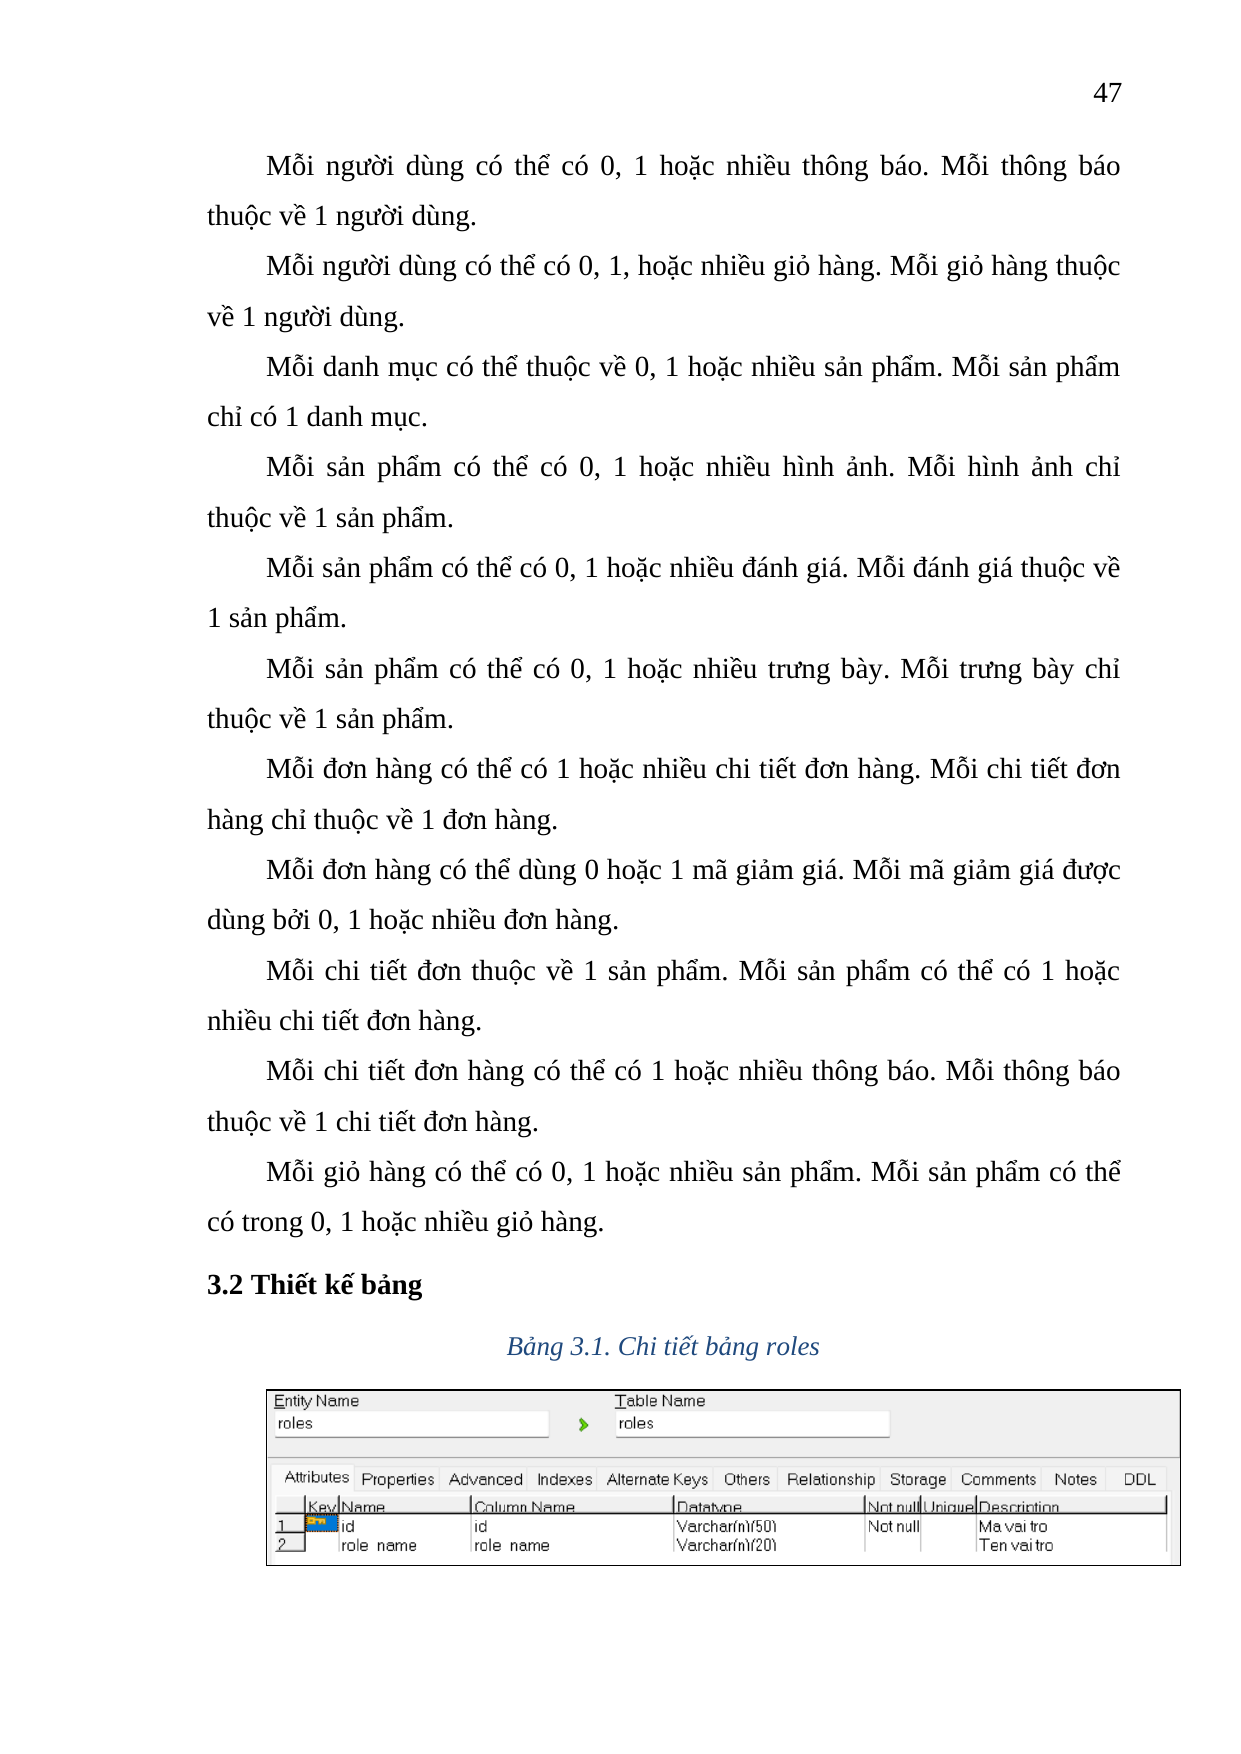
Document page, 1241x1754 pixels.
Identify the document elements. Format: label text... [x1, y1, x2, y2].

text Mỗi đơn hàng có thể dùng 0 hoặc 1 mã giảm giá. Mỗi mã giảm giá được dùng bởi 0, 1 hoặc nhiều đơn hàng. [207, 852, 1122, 936]
text Mỗi danh mục có thể thuộc về 0, 1 hoặc nhiều sản phẩm. Mỗi sản phẩm chỉ có 1 danh mục. [207, 349, 1122, 433]
text Mỗi giỏ hàng có thể có 0, 1 hoặc nhiều sản phẩm. Mỗi sản phẩm có thể có trong 0, 1 hoặc nhiều giỏ hàng. [207, 1154, 1122, 1238]
text Mỗi sản phẩm có thể có 0, 1 hoặc nhiều trưng bày. Mỗi trưng bày chỉ thuộc về 1 sản phẩm. [207, 651, 1122, 735]
text Mỗi người dùng có thể có 0, 1 hoặc nhiều thông báo. Mỗi thông báo thuộc về 1 người dùng. [207, 148, 1122, 232]
text Mỗi sản phẩm có thể có 0, 1 hoặc nhiều đánh giá. Mỗi đánh giá thuộc về 1 sản phẩm. [207, 550, 1122, 634]
text Mỗi sản phẩm có thể có 0, 1 hoặc nhiều hình ảnh. Mỗi hình ảnh chỉ thuộc về 1 sản phẩm. [207, 449, 1122, 533]
text Mỗi người dùng có thể có 0, 1, hoặc nhiều giỏ hàng. Mỗi giỏ hàng thuộc về 1 người dùng. [207, 248, 1122, 332]
picture [267, 1391, 1180, 1565]
text Mỗi chi tiết đơn hàng có thể có 1 hoặc nhiều thông báo. Mỗi thông báo thuộc về 1 chi tiết đơn hàng. [207, 1053, 1122, 1137]
subtitle Thiết kế bảng [207, 1267, 1122, 1301]
text Bảng 3.1. Chi tiết bảng roles [207, 1330, 1122, 1361]
text Mỗi chi tiết đơn thuộc về 1 sản phẩm. Mỗi sản phẩm có thể có 1 hoặc nhiều chi tiết đơn hàng. [207, 953, 1122, 1037]
text Mỗi đơn hàng có thể có 1 hoặc nhiều chi tiết đơn hàng. Mỗi chi tiết đơn hàng chỉ thuộc về 1 đơn hàng. [207, 751, 1122, 835]
